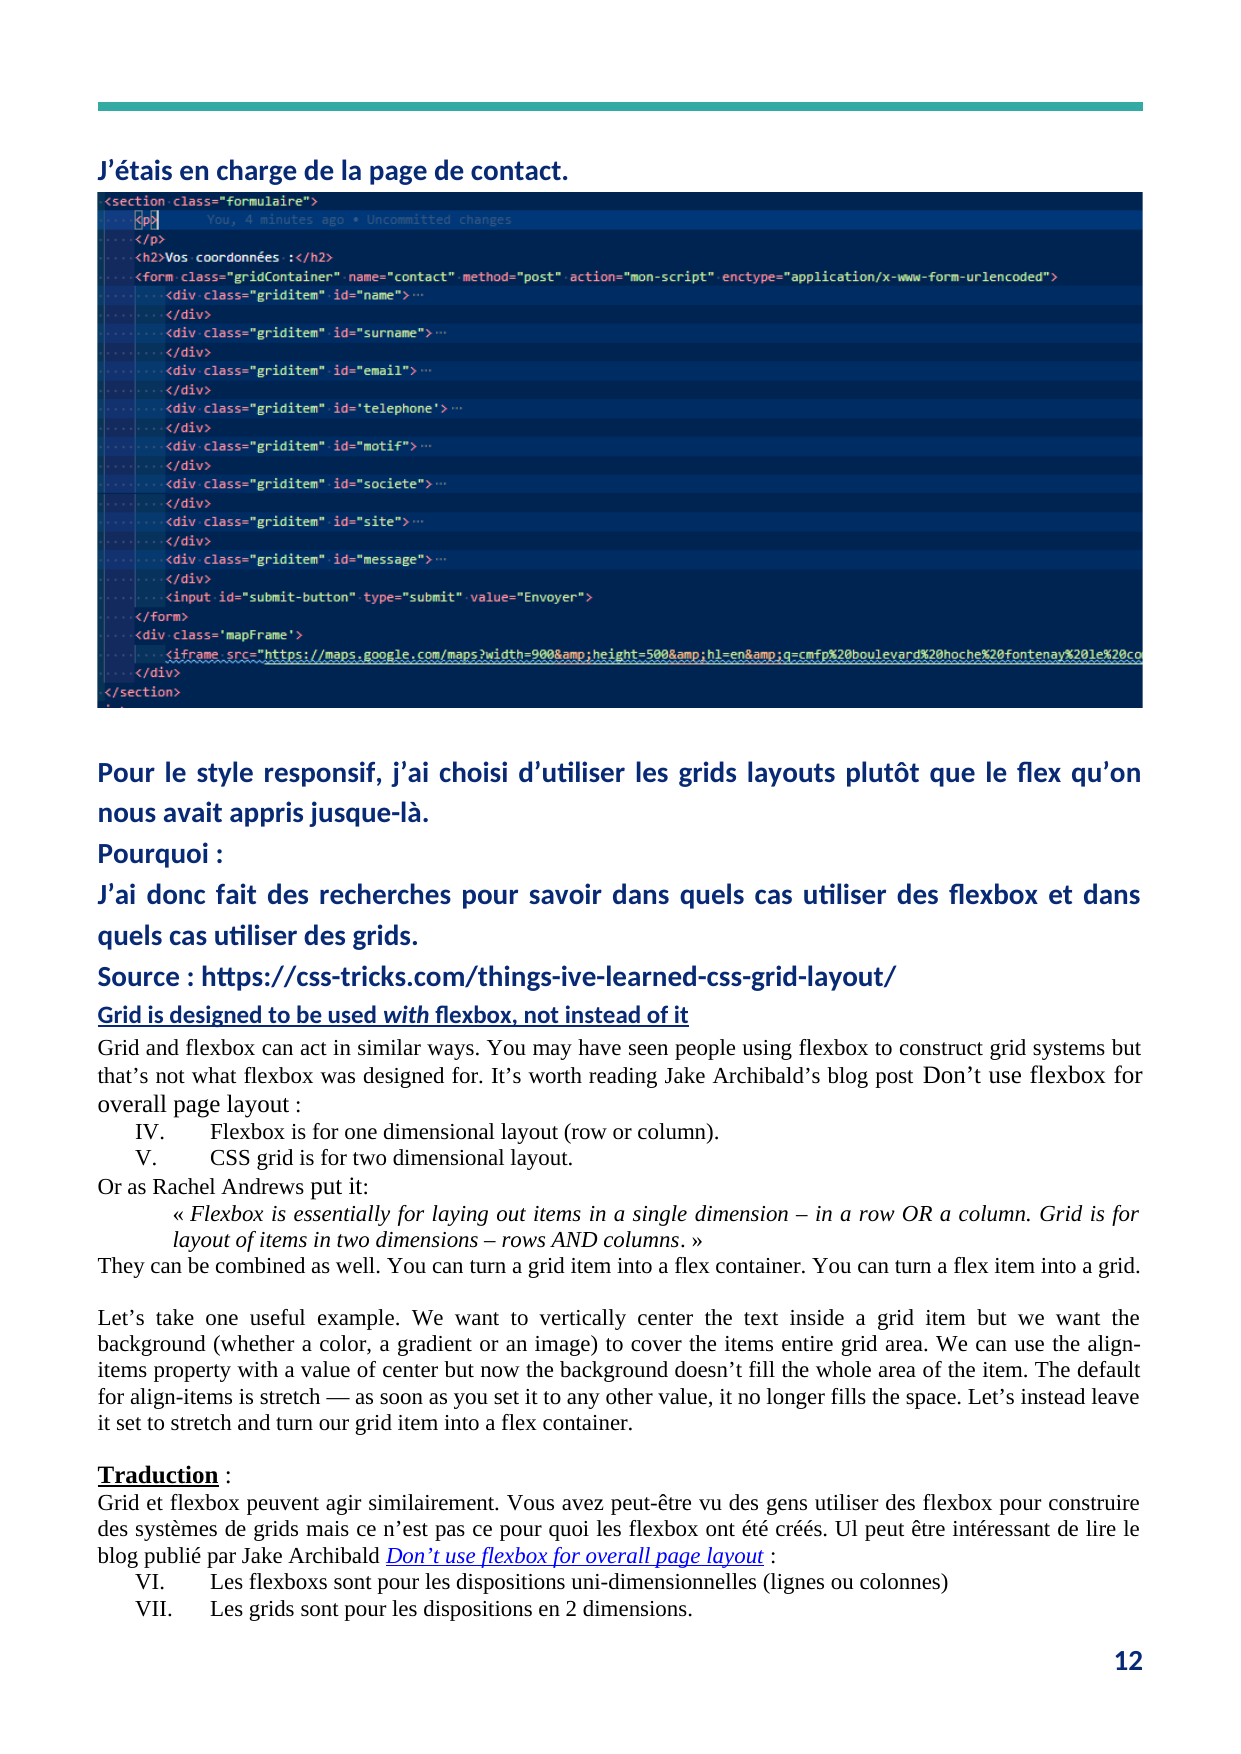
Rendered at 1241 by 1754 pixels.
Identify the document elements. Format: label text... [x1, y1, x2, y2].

list CSS grid is for two dimensional layout. [135, 1144, 1143, 1171]
picture [97, 192, 1143, 708]
text « Flexbox is essentially for laying out items in a single dimension – in a row OR a column. Grid is for layout of items in two dimensions – rows AND columns. » [172, 1199, 1143, 1252]
text J’étais en charge de la page de contact. [97, 152, 1143, 187]
text Or as Rachel Andrews put it: [97, 1171, 1143, 1199]
text Let’s take one useful example. We want to vertically center the text inside a grid item but we want the background (whether a color, a gradient or an image) to cover the items entire grid area. We can use the align-items property with a value of center but now the background doesn’t fill the whole area of the item. The default for align-items is stretch — as soon as you set it to any other value, it no longer fills the space. Let’s instead leave it set to stretch and turn our grid item into a flex container. [97, 1304, 1143, 1435]
text Grid and flexbox can act in similar ways. You may have seen people using flexbox to construct grid systems but that’s not what flexbox was designed for. It’s worth reading Jake Archibald’s blog post Don’t use flexbox for overall page layout : [97, 1034, 1143, 1118]
text They can be combined as well. You can turn a grid item into a flex container. You can turn a flex item into a grid. [97, 1252, 1143, 1279]
text Grid et flexbox peuvent agir similairement. Vous avez peut-être vu des gens utiliser des flexbox pour construire des systèmes de grids mais ce n’est pas ce pour quoi les flexbox ont été créés. Ul peut être intéressant de lire le blog publié par Jake Archibald Don’t use flexbox for overall page layout : [97, 1489, 1143, 1568]
list Les grids sont pour les dispositions en 2 dimensions. [135, 1594, 1143, 1621]
text Pour le style responsif, j’ai choisi d’utiliser les grids layouts plutôt que le flex qu’on nous avait appris jusque-là. [97, 754, 1143, 830]
text Grid is designed to be used with flexbox, not instead of it [97, 999, 1143, 1030]
text J’ai donc fait des recherches pour savoir dans quels cas utiliser des flexbox et dans quels cas utiliser des grids. [97, 876, 1143, 953]
text Traduction : [97, 1460, 1143, 1489]
list Flexbox is for one dimensional layout (row or column). [135, 1118, 1143, 1144]
list Les flexboxs sont pour les dispositions uni-dimensionnelles (lignes ou colonnes) [135, 1568, 1143, 1594]
text Pourquoi : [97, 836, 1143, 871]
text Source : https://css-tricks.com/things-ive-learned-css-grid-layout/ [97, 958, 1143, 994]
